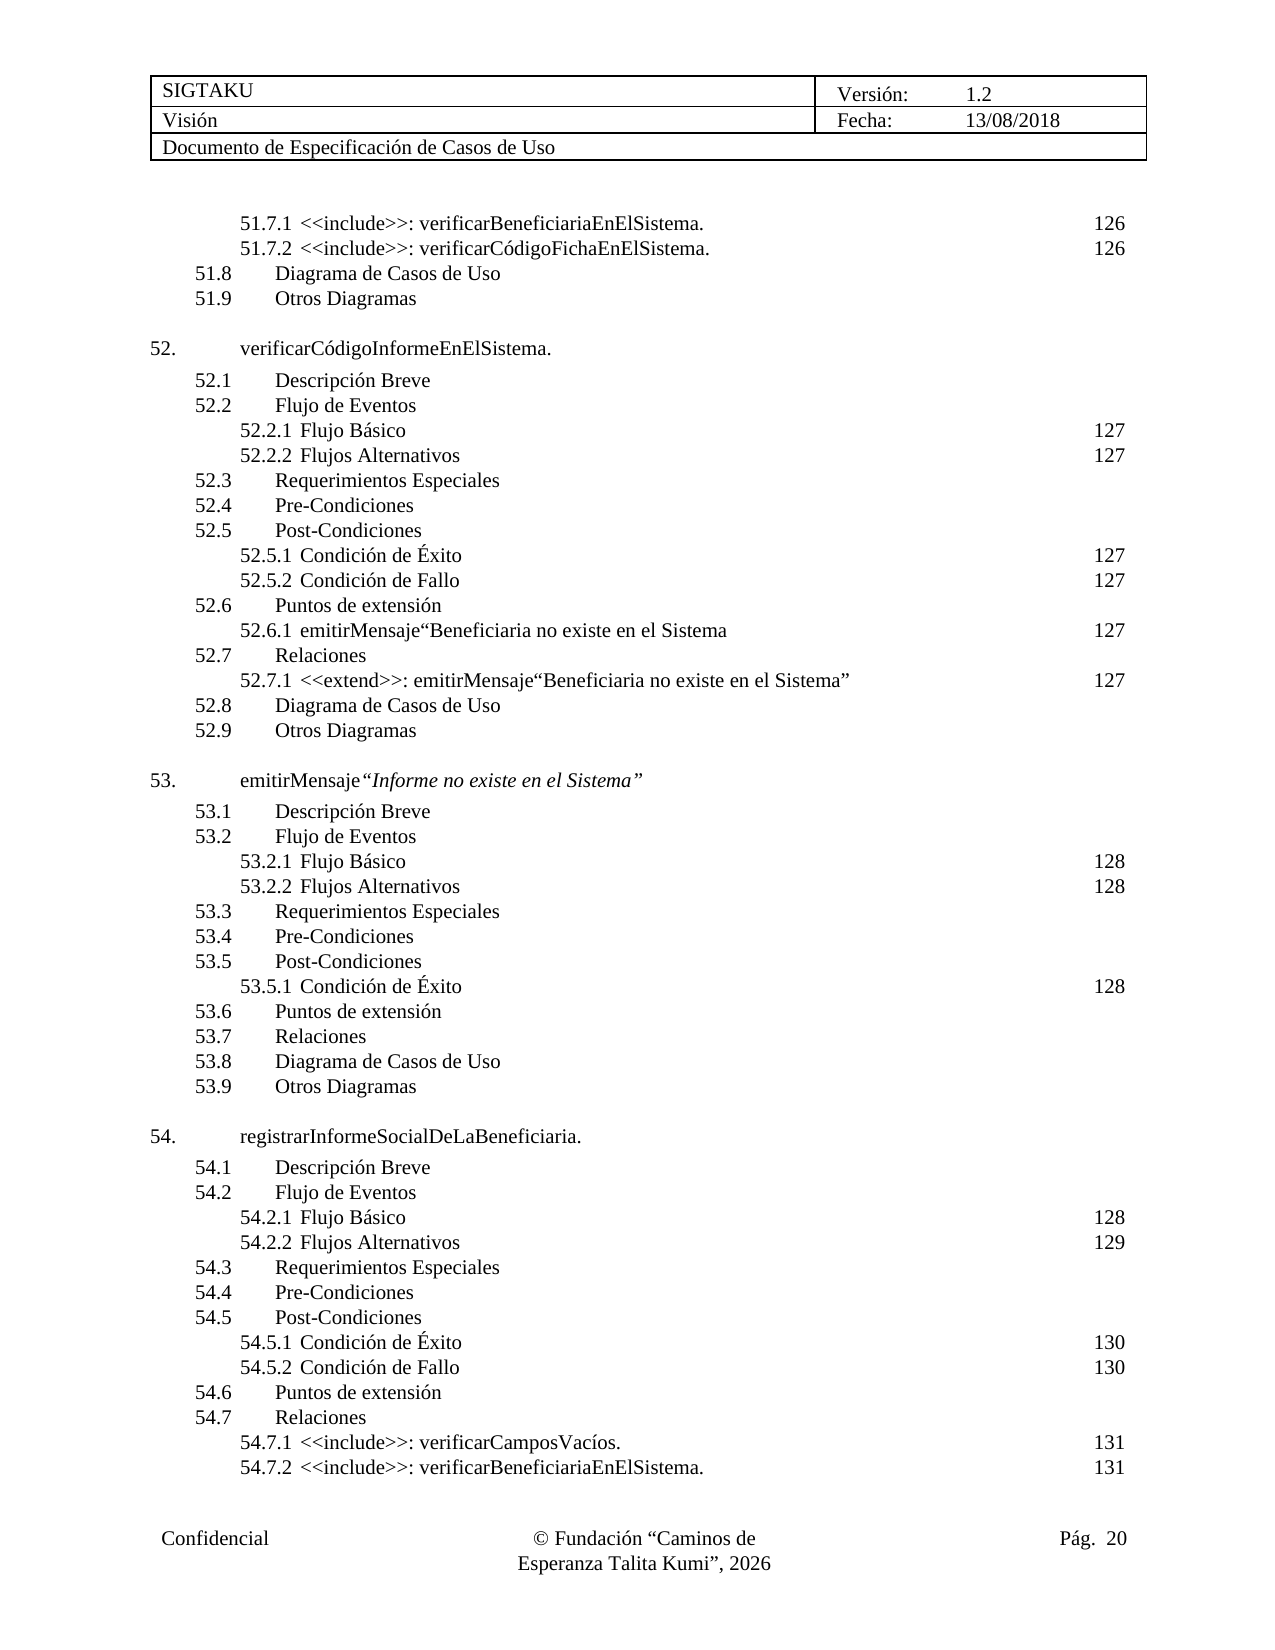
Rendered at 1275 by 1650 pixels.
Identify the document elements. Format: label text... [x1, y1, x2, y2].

text 53.9 Otros Diagramas 128 [195, 1073, 1050, 1098]
text 54. registrarInformeSocialDeLaBeneficiaria. 128 [150, 1123, 1050, 1148]
text 54.1 Descripción Breve 128 [195, 1154, 1050, 1179]
text 54.5 Post-Condiciones 130 [195, 1304, 1050, 1329]
text 52.5.2 Condición de Fallo 127 [240, 567, 1125, 592]
text 53.5.1 Condición de Éxito 128 [240, 973, 1125, 998]
text 51.8 Diagrama de Casos de Uso 126 [195, 260, 1050, 285]
text 54.2 Flujo de Eventos 128 [195, 1179, 1050, 1204]
text 54.4 Pre-Condiciones 130 [195, 1279, 1050, 1304]
text 52.6.1 emitirMensaje“Beneficiaria no existe en el Sistema 127 [240, 617, 1125, 642]
text 53.4 Pre-Condiciones 128 [195, 923, 1050, 948]
text 53.5 Post-Condiciones 128 [195, 948, 1050, 973]
text 52.2.1 Flujo Básico 127 [240, 417, 1125, 442]
text 54.7.2 <<include>>: verificarBeneficiariaEnElSistema. 131 [240, 1454, 1125, 1479]
text 52.2 Flujo de Eventos 127 [195, 392, 1050, 417]
text 51.7.1 <<include>>: verificarBeneficiariaEnElSistema. 126 [240, 210, 1125, 235]
text 52.3 Requerimientos Especiales 127 [195, 467, 1050, 492]
text 51.9 Otros Diagramas 126 [195, 285, 1050, 310]
text 53.1 Descripción Breve 128 [195, 798, 1050, 823]
text 54.5.1 Condición de Éxito 130 [240, 1329, 1125, 1354]
text 52.5.1 Condición de Éxito 127 [240, 542, 1125, 567]
text 54.7 Relaciones 131 [195, 1404, 1050, 1429]
text 52.7.1 <<extend>>: emitirMensaje“Beneficiaria no existe en el Sistema” 127 [240, 667, 1125, 692]
text 53.2.2 Flujos Alternativos 128 [240, 873, 1125, 898]
text 51.7.2 <<include>>: verificarCódigoFichaEnElSistema. 126 [240, 235, 1125, 260]
text 53.6 Puntos de extensión 128 [195, 998, 1050, 1023]
text 54.2.1 Flujo Básico 128 [240, 1204, 1125, 1229]
text 53.8 Diagrama de Casos de Uso 128 [195, 1048, 1050, 1073]
text 54.6 Puntos de extensión 130 [195, 1379, 1050, 1404]
text 52. verificarCódigoInformeEnElSistema. 127 [150, 335, 1050, 360]
text 53.3 Requerimientos Especiales 128 [195, 898, 1050, 923]
text 53.2 Flujo de Eventos 128 [195, 823, 1050, 848]
text 53. emitirMensaje“Informe no existe en el Sistema” 128 [150, 767, 1050, 792]
text 52.9 Otros Diagramas 127 [195, 717, 1050, 742]
text 53.7 Relaciones 128 [195, 1023, 1050, 1048]
text 52.2.2 Flujos Alternativos 127 [240, 442, 1125, 467]
text 54.2.2 Flujos Alternativos 129 [240, 1229, 1125, 1254]
text 52.1 Descripción Breve 127 [195, 367, 1050, 392]
text 54.5.2 Condición de Fallo 130 [240, 1354, 1125, 1379]
text 52.5 Post-Condiciones 127 [195, 517, 1050, 542]
text 54.3 Requerimientos Especiales 130 [195, 1254, 1050, 1279]
text 52.6 Puntos de extensión 127 [195, 592, 1050, 617]
text 52.8 Diagrama de Casos de Uso 127 [195, 692, 1050, 717]
text 52.7 Relaciones 127 [195, 642, 1050, 667]
text 54.7.1 <<include>>: verificarCamposVacíos. 131 [240, 1429, 1125, 1454]
text 52.4 Pre-Condiciones 127 [195, 492, 1050, 517]
text 53.2.1 Flujo Básico 128 [240, 848, 1125, 873]
